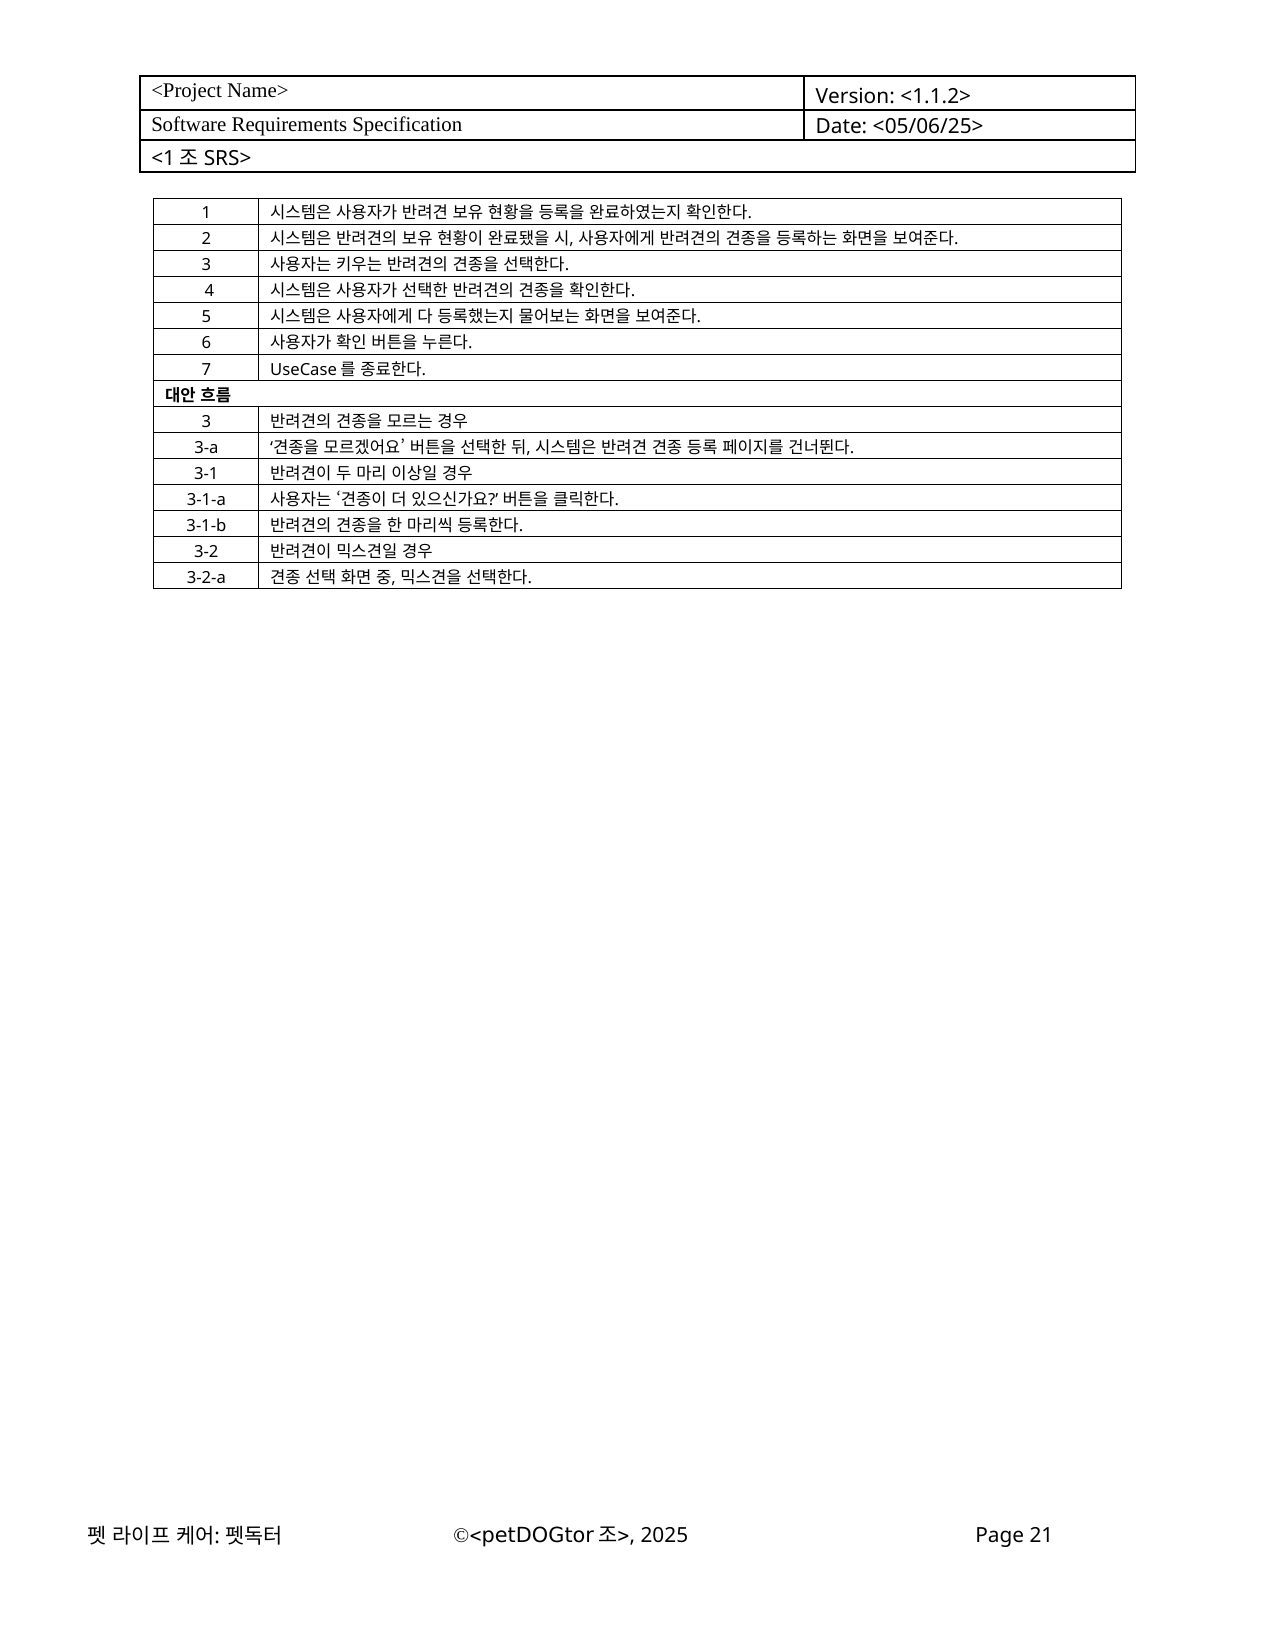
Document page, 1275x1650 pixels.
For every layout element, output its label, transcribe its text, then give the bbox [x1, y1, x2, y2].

table_cell 6 [154, 329, 258, 354]
table_cell 반려견의 견종을 한 마리씩 등록한다. [259, 511, 1121, 536]
table_cell 1 [154, 199, 258, 224]
table_cell 시스템은 사용자에게 다 등록했는지 물어보는 화면을 보여준다. [259, 303, 1121, 328]
table_cell 반려견의 견종을 모르는 경우 [259, 407, 1121, 432]
table_cell 견종 선택 화면 중, 믹스견을 선택한다. [259, 563, 1121, 588]
table_cell 3-a [154, 433, 258, 458]
table_cell 3-1 [154, 459, 258, 484]
table_cell 사용자는 키우는 반려견의 견종을 선택한다. [259, 251, 1121, 276]
table_cell 2 [154, 225, 258, 250]
table_cell 5 [154, 303, 258, 328]
table_cell 반려견이 두 마리 이상일 경우 [259, 459, 1121, 484]
table_cell 사용자가 확인 버튼을 누른다. [259, 329, 1121, 354]
table_cell 시스템은 사용자가 반려견 보유 현황을 등록을 완료하였는지 확인한다. [259, 199, 1121, 224]
table_cell 4 [154, 277, 258, 302]
table_cell 7 [154, 355, 258, 380]
table_cell 3-2-a [154, 563, 258, 588]
table_cell UseCase를 종료한다. [259, 355, 1121, 380]
table_cell 반려견이 믹스견일 경우 [259, 537, 1121, 562]
table_cell 시스템은 반려견의 보유 현황이 완료됐을 시, 사용자에게 반려견의 견종을 등록하는 화면을 보여준다. [259, 225, 1121, 250]
table_cell 3 [154, 407, 258, 432]
table_cell 3 [154, 251, 258, 276]
table_cell 대안 흐름 [154, 381, 1121, 406]
table_cell 3-2 [154, 537, 258, 562]
table_cell 3-1-b [154, 511, 258, 536]
table_cell ‘견종을 모르겠어요’ 버튼을 선택한 뒤, 시스템은 반려견 견종 등록 페이지를 건너뛴다. [259, 433, 1121, 458]
table_cell 사용자는 ‘견종이 더 있으신가요?’ 버튼을 클릭한다. [259, 485, 1121, 510]
table_cell 시스템은 사용자가 선택한 반려견의 견종을 확인한다. [259, 277, 1121, 302]
table_cell 3-1-a [154, 485, 258, 510]
